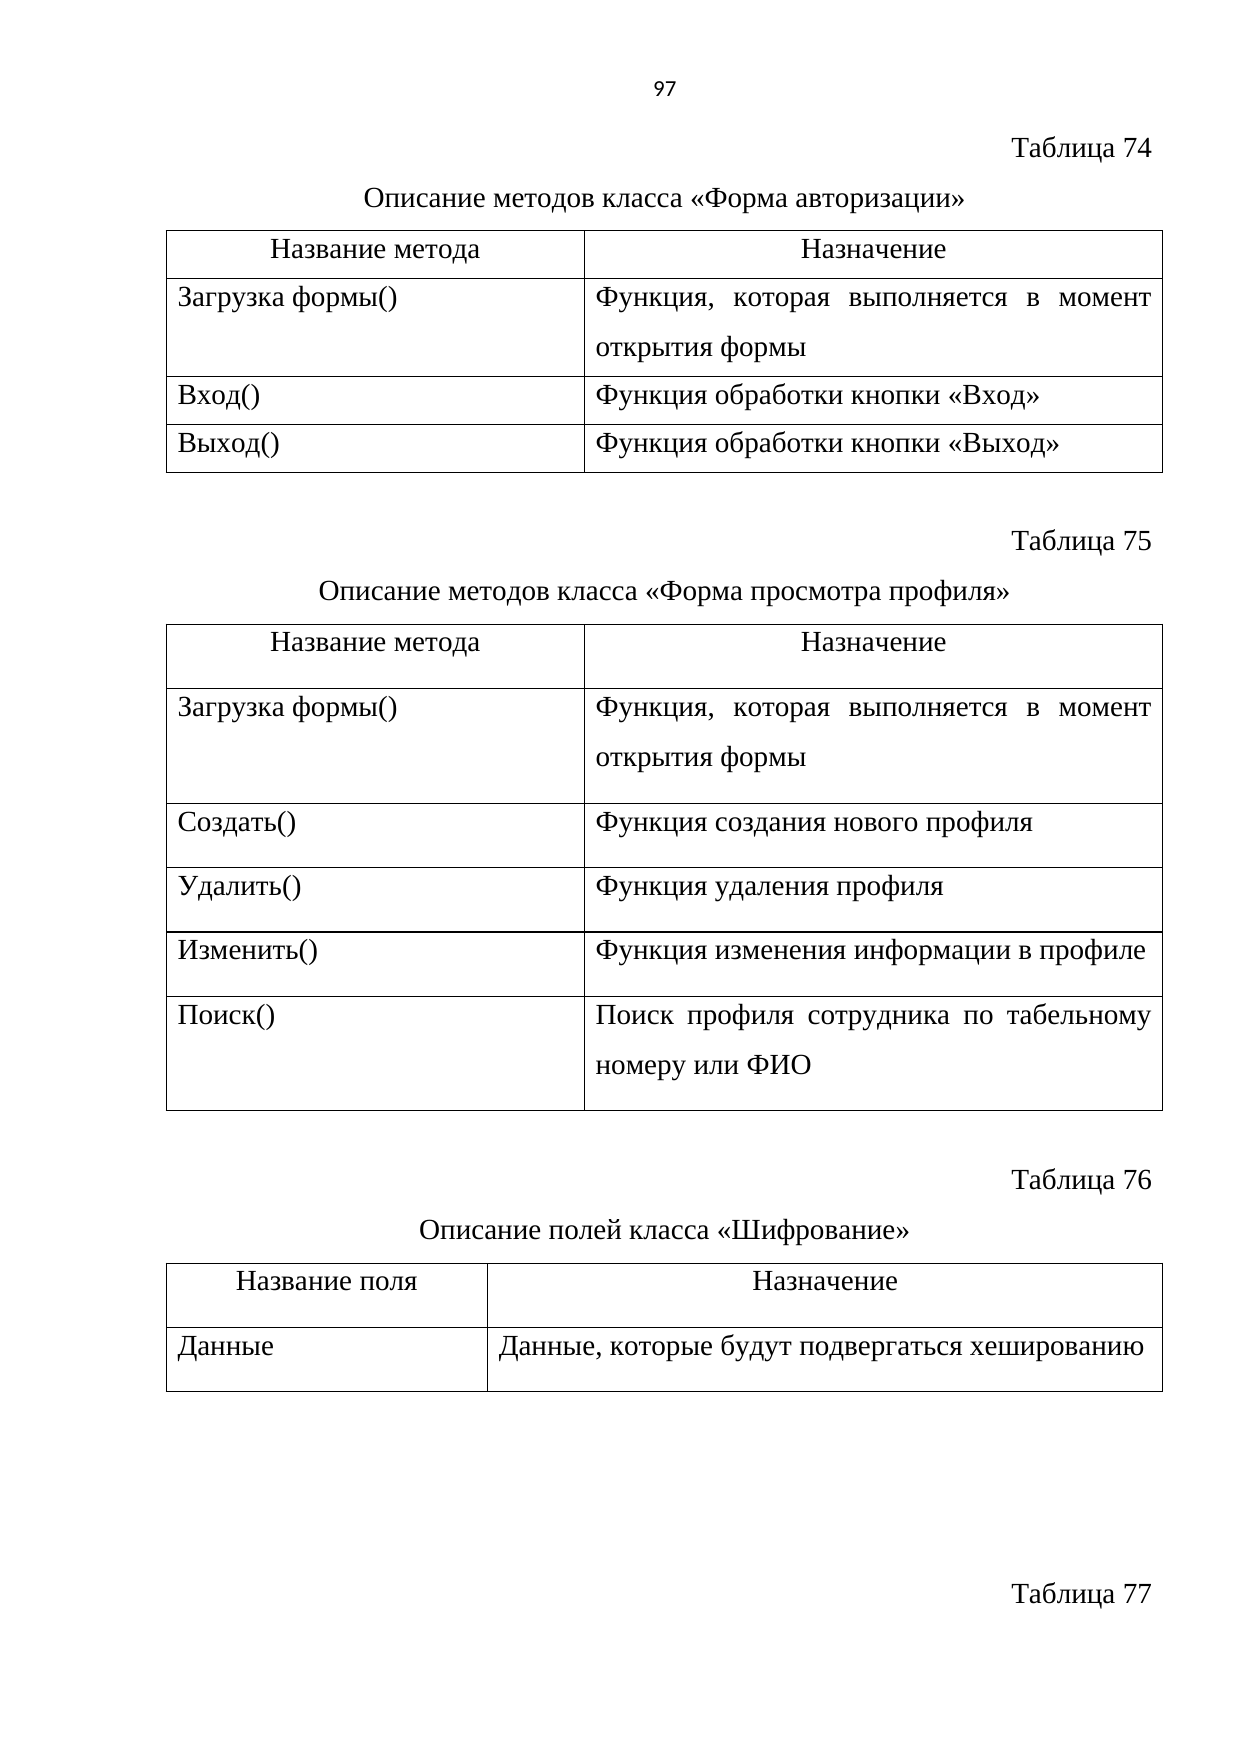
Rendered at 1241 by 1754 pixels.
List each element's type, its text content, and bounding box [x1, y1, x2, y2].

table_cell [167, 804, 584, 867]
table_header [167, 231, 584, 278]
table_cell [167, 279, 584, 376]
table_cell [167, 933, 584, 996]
text Описание методов класса «Форма авторизации» [177, 180, 1152, 214]
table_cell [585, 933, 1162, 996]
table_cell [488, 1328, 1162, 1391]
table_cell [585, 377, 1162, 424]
text Описание методов класса «Форма просмотра профиля» [177, 573, 1152, 607]
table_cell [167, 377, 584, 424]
text Таблица 74 [251, 130, 1152, 163]
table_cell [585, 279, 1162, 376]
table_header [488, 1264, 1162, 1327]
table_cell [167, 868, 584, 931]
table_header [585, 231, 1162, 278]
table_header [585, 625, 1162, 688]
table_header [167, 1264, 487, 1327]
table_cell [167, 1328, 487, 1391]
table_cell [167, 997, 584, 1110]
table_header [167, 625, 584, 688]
text Таблица 76 [251, 1162, 1152, 1195]
text Описание полей класса «Шифрование» [177, 1212, 1152, 1246]
text Таблица 77 [251, 1577, 1152, 1610]
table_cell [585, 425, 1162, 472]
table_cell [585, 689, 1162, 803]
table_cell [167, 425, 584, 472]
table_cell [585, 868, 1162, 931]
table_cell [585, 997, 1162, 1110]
text Таблица 75 [251, 523, 1152, 556]
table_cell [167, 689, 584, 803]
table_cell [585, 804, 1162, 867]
